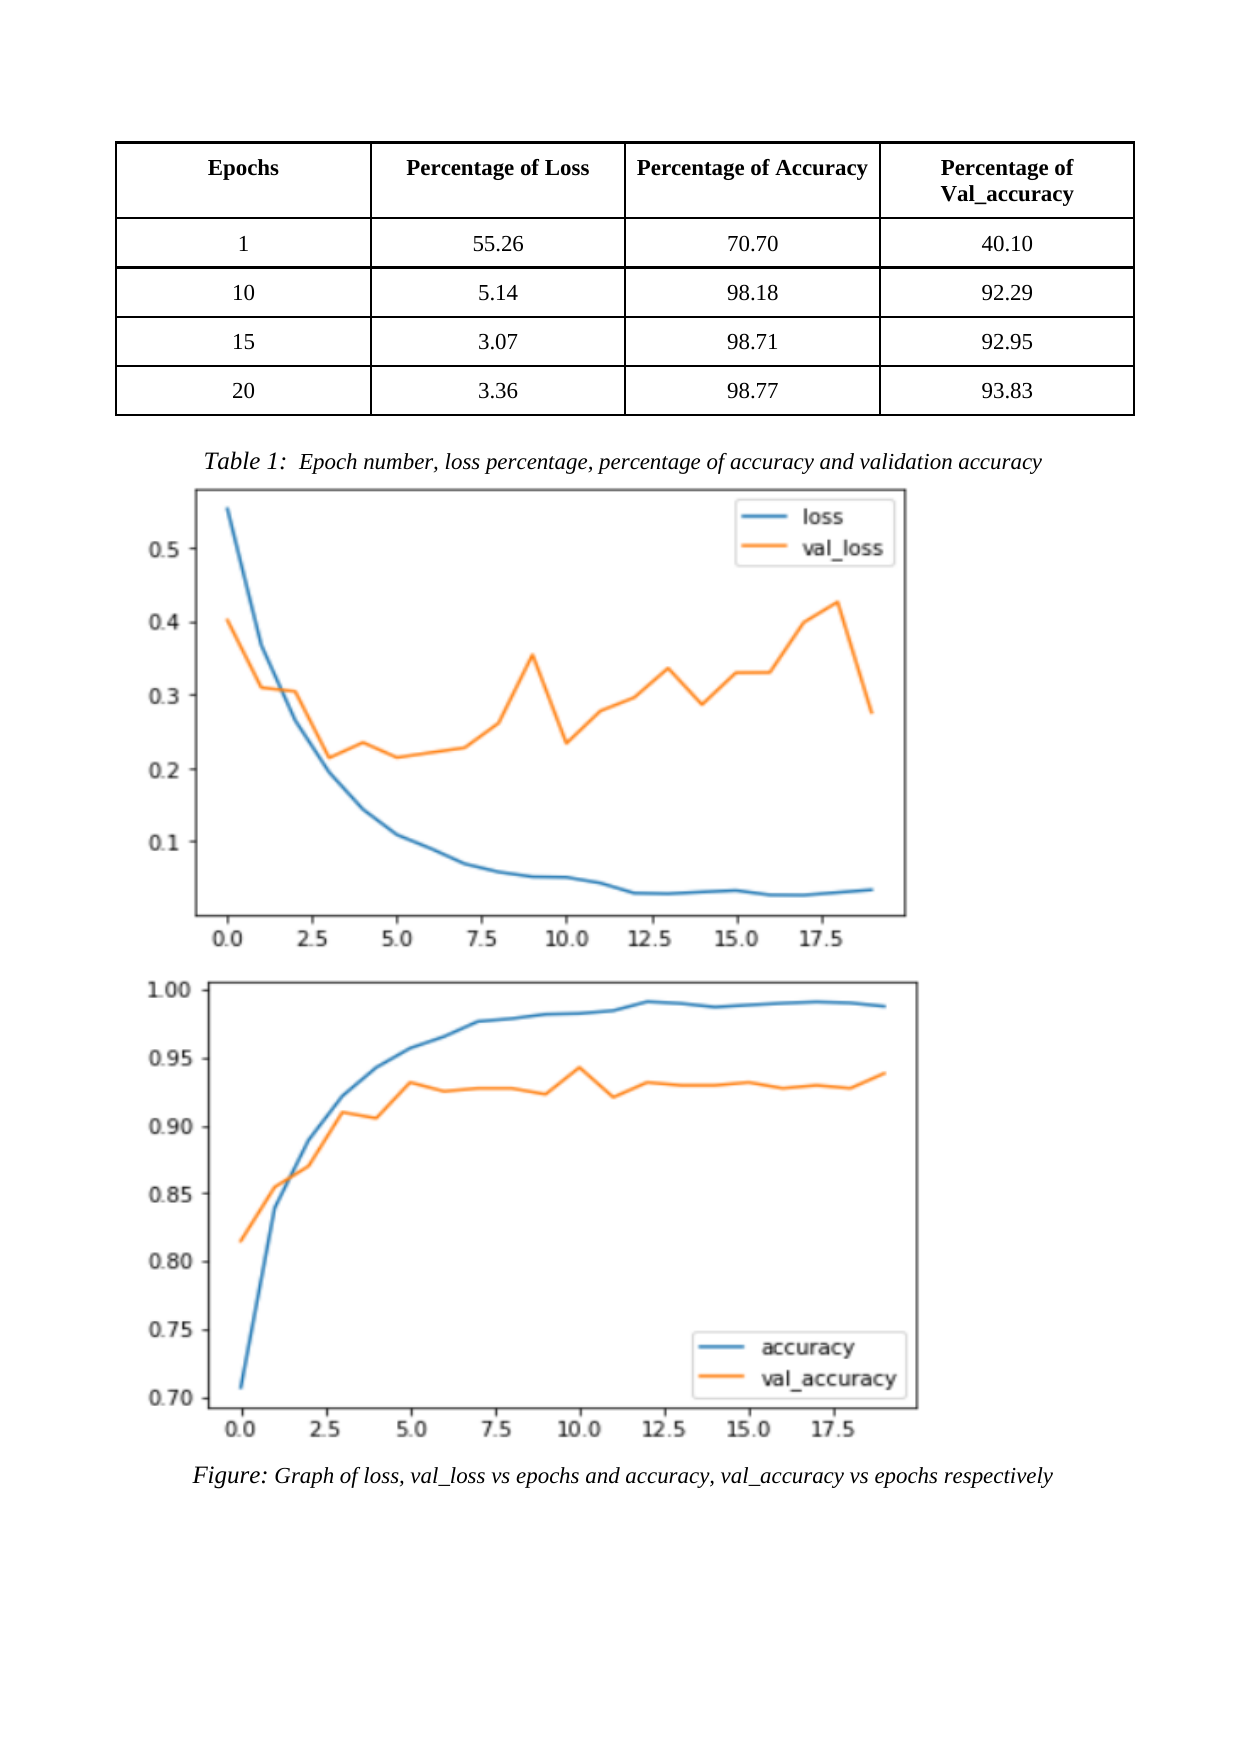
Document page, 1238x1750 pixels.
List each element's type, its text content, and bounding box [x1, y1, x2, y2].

table_cell 3.07 [372, 318, 624, 365]
table_cell 3.36 [372, 367, 624, 414]
text Table 1: Epoch number, loss percentage, percentage of accuracy and validation accuracy [115, 446, 1133, 475]
table_cell 98.77 [626, 367, 879, 414]
table_cell 40.10 [881, 219, 1133, 266]
table_header Percentage of Loss [372, 144, 624, 217]
table_cell 1 [117, 219, 370, 266]
table_header Percentage of Accuracy [626, 144, 879, 217]
table_cell 20 [117, 367, 370, 414]
picture [115, 479, 931, 1456]
text Figure: Graph of loss, val_loss vs epochs and accuracy, val_accuracy vs epochs respectively [115, 1460, 1133, 1489]
table_cell 5.14 [372, 269, 624, 316]
table_cell 98.71 [626, 318, 879, 365]
table_cell 70.70 [626, 219, 879, 266]
table_cell 93.83 [881, 367, 1133, 414]
table_cell 92.95 [881, 318, 1133, 365]
table_cell 55.26 [372, 219, 624, 266]
table_header Percentage of Val_accuracy [881, 144, 1133, 217]
table_cell 92.29 [881, 269, 1133, 316]
table_cell 98.18 [626, 269, 879, 316]
table_header Epochs [117, 144, 370, 217]
table_cell 15 [117, 318, 370, 365]
table_cell 10 [117, 269, 370, 316]
